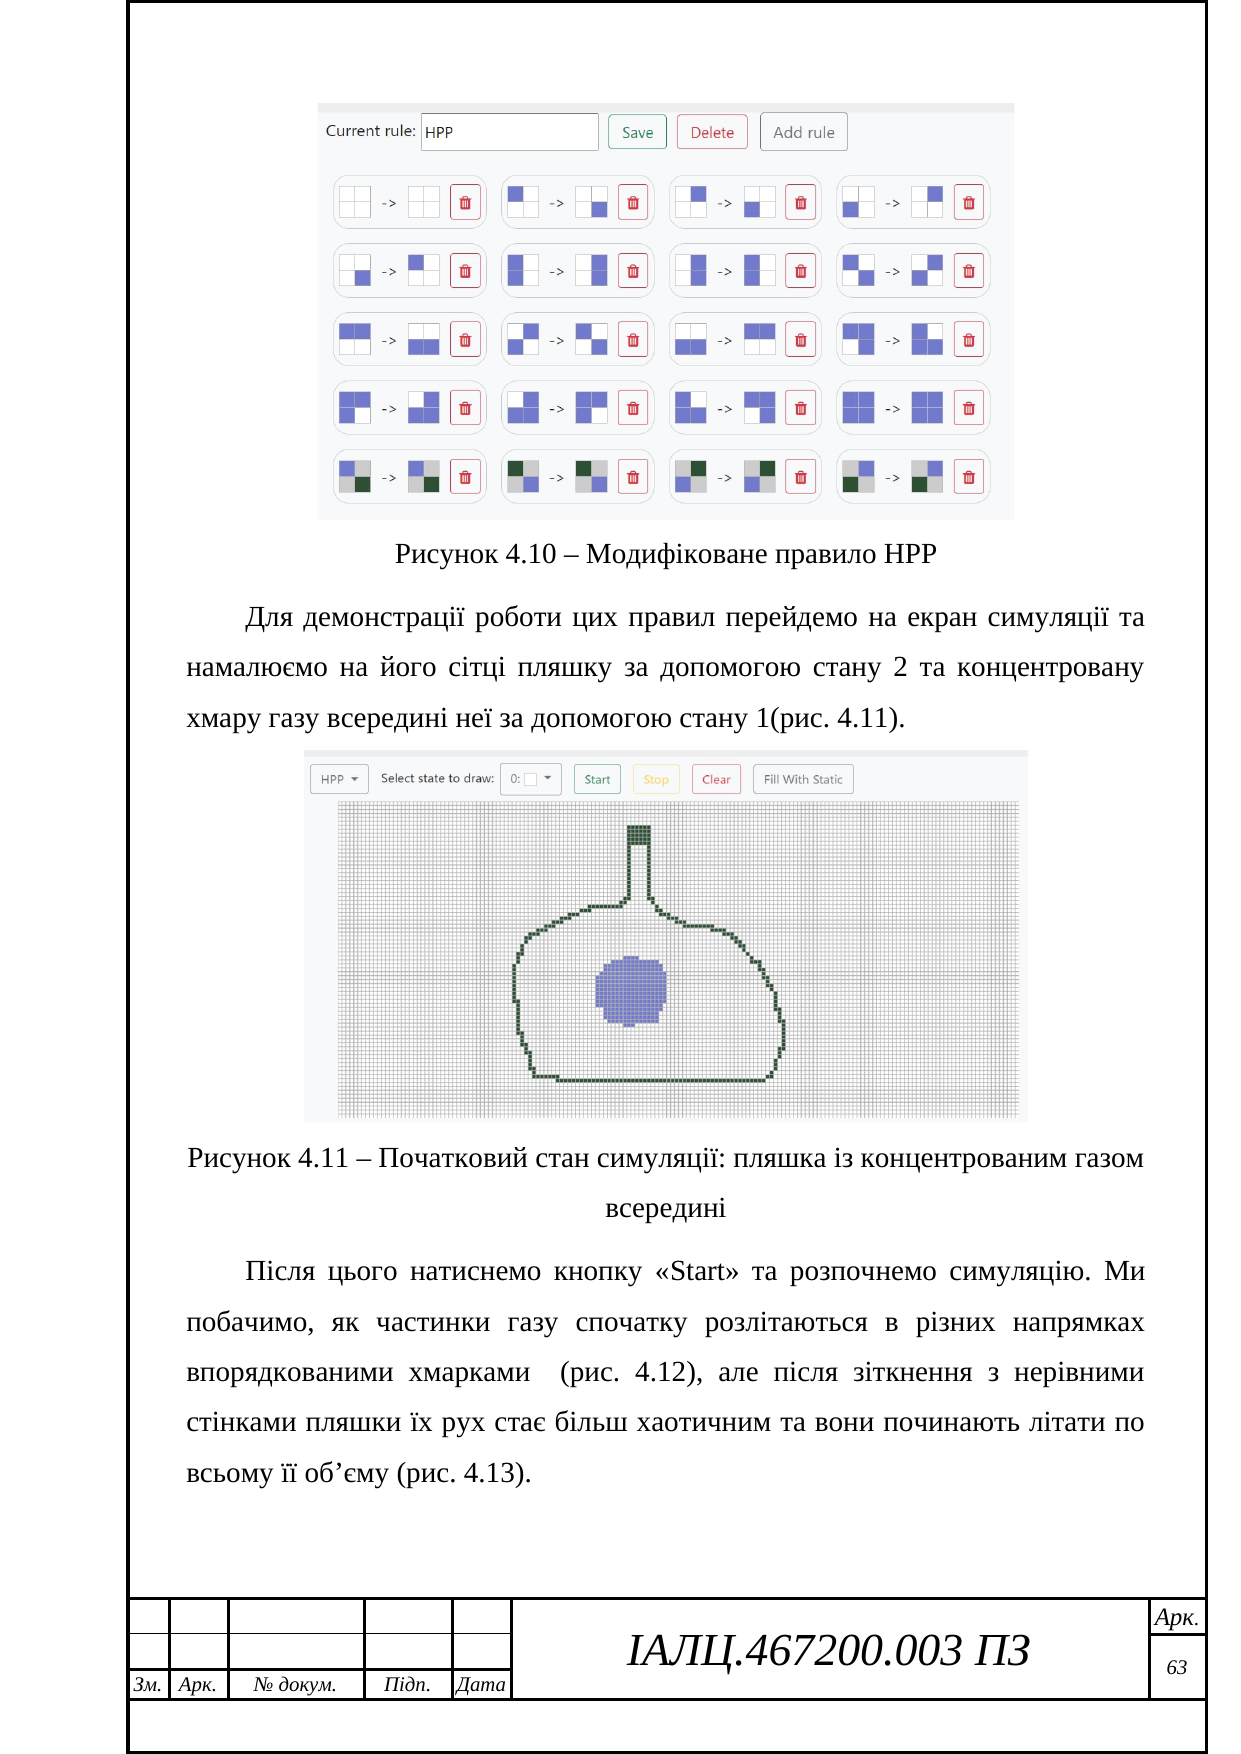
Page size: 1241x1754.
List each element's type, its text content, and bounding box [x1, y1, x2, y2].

text Після цього натиснемо кнопку «Start» та розпочнемо симуляцію. Ми побачимо, як частинки газу спочатку розлітаються в різних напрямках впорядкованими хмарками (рис. 4.12), але після зіткнення з нерівними стінками пляшки їх рух стає більш хаотичним та вони починають літати по всьому її об’єму (рис. 4.13). [186, 1253, 1146, 1488]
text Для демонстрації роботи цих правил перейдемо на екран симуляції та намалюємо на його сітці пляшку за допомогою стану 2 та концентровану хмару газу всередині неї за допомогою стану 1(рис. 4.11). [186, 599, 1146, 733]
picture [317, 103, 1015, 520]
subtitle Рисунок 4.10 – Модифіковане правило НРР [186, 536, 1146, 570]
subtitle Рисунок 4.11 – Початковий стан симуляції: пляшка із концентрованим газом всередині [186, 1140, 1146, 1224]
picture [303, 750, 1029, 1124]
